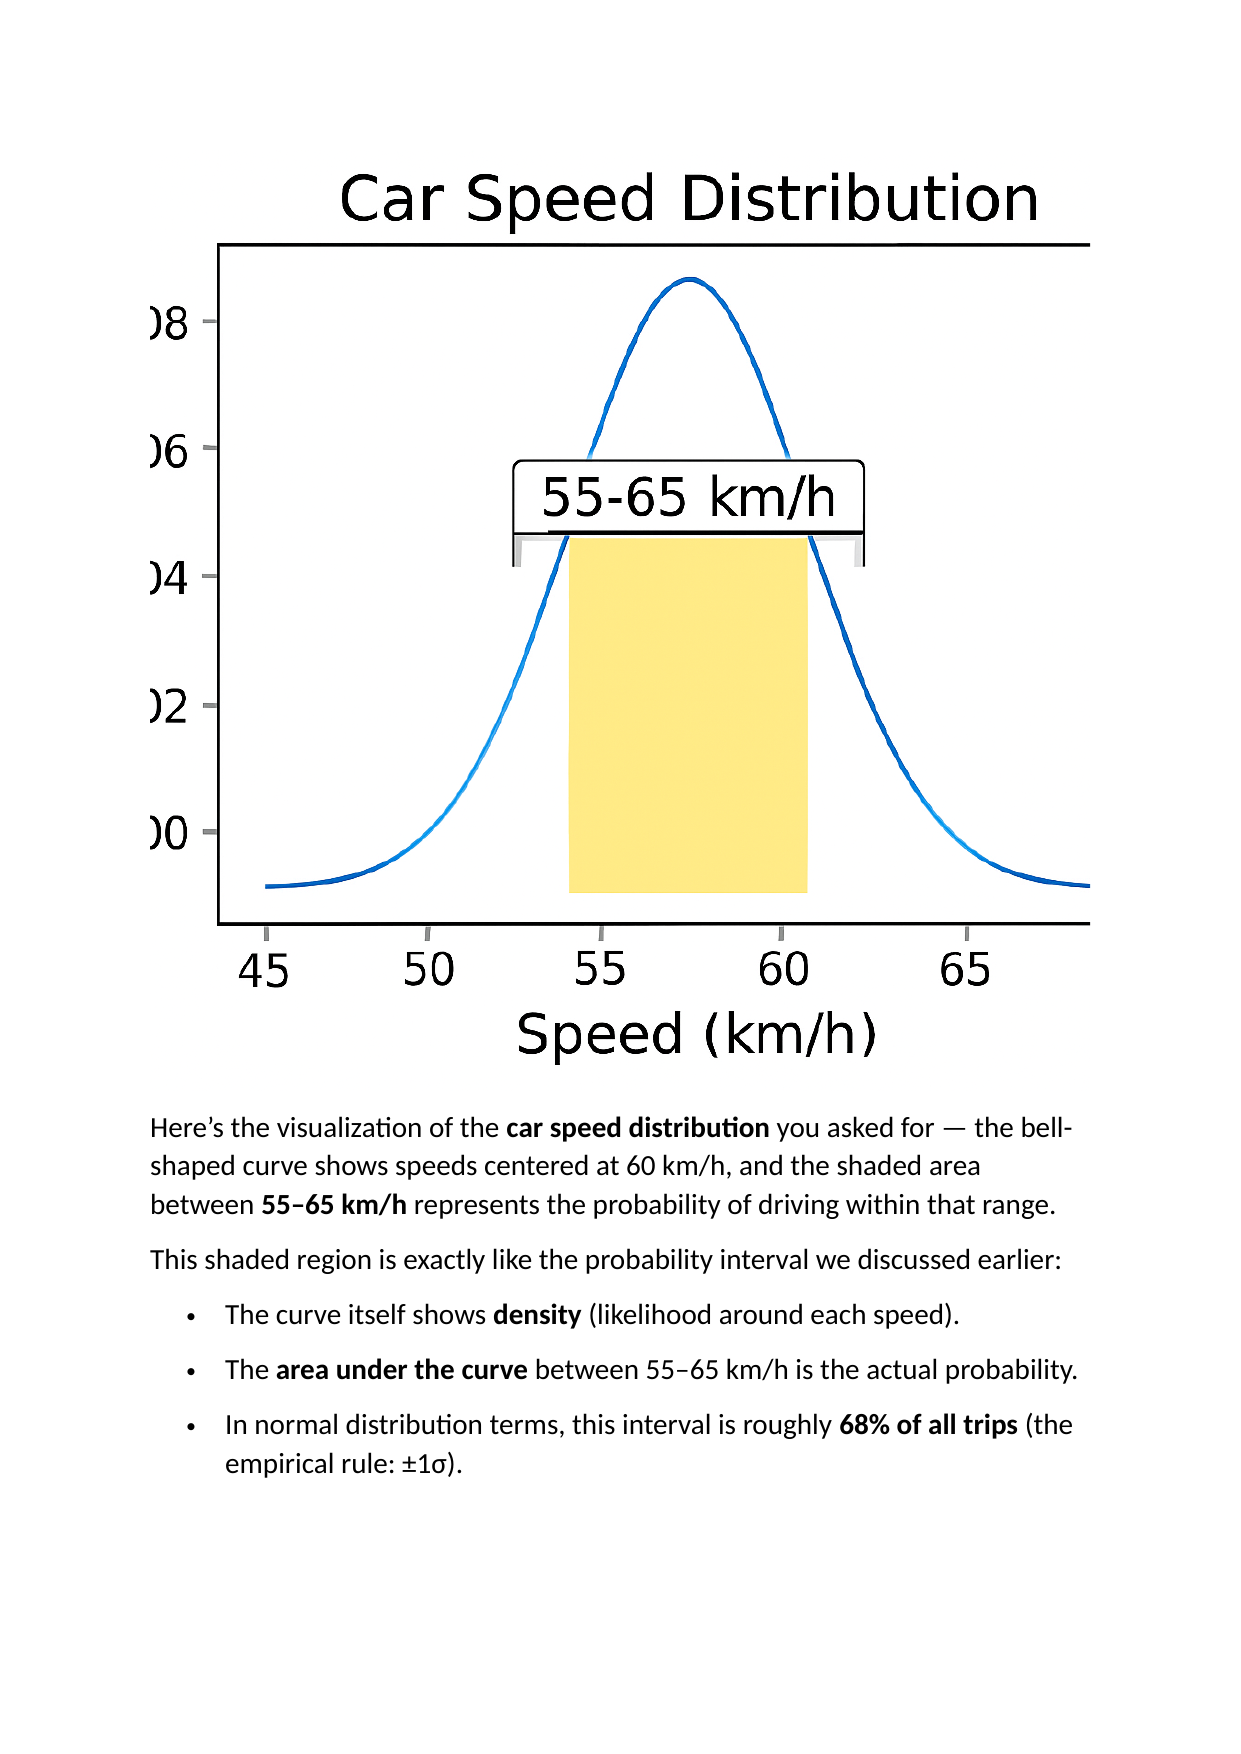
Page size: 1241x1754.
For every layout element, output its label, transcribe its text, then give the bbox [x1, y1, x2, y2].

text Here’s the visualization of the car speed distribution you asked for — the bell-shaped curve shows speeds centered at 60 km/h, and the shaded area between 55–65 km/h represents the probability of driving within that range. [150, 1109, 1090, 1222]
list In normal distribution terms, this interval is roughly 68% of all trips (the empirical rule: ±1σ). [187, 1406, 1090, 1480]
list The area under the curve between 55–65 km/h is the actual probability. [187, 1351, 1090, 1387]
text This shaded region is exactly like the probability interval we discussed earlier: [150, 1241, 1090, 1277]
picture [150, 150, 1091, 1091]
list The curve itself shows density (likelihood around each speed). [187, 1296, 1090, 1332]
